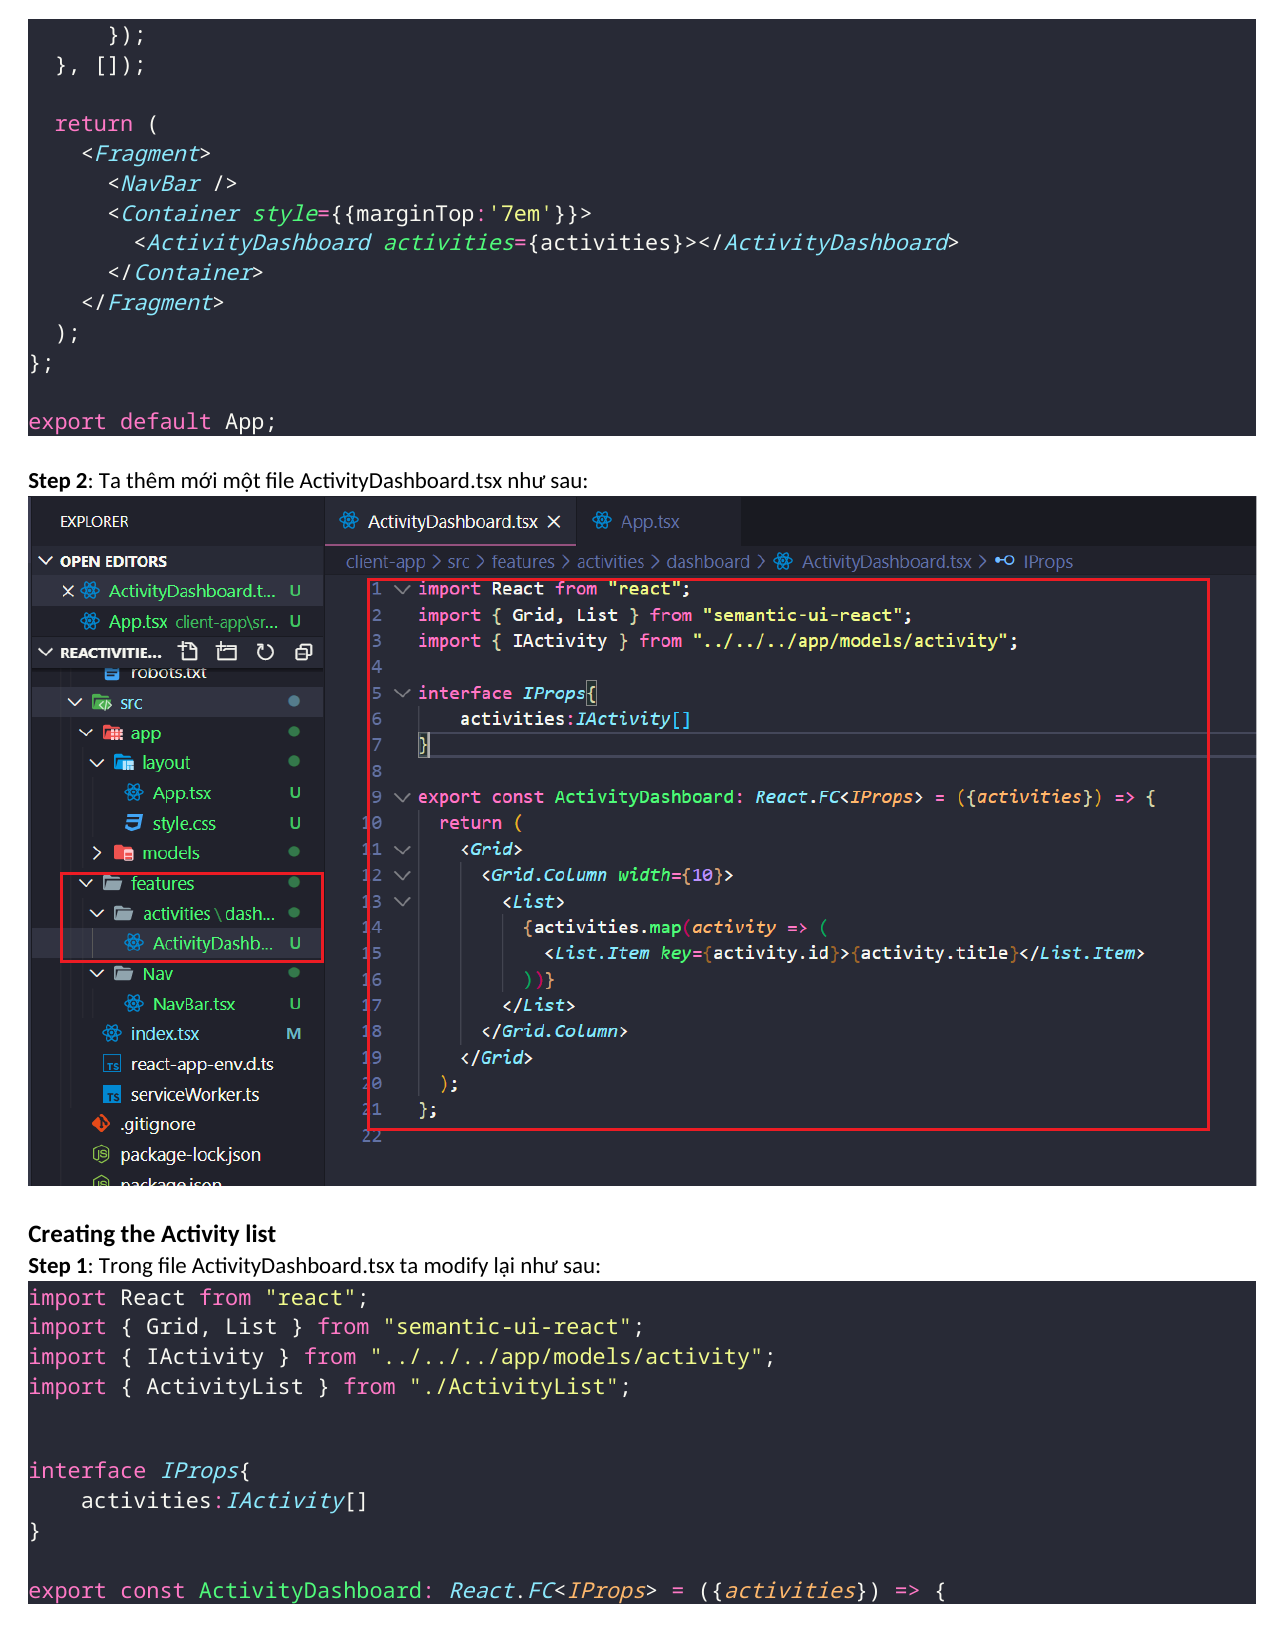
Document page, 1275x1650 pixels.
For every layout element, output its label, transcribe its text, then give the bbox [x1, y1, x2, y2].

text </Container> [28, 257, 1256, 287]
text import { Grid, List } from "semantic-ui-react"; [28, 1311, 1256, 1341]
text interface IProps{ [28, 1455, 1256, 1485]
text }); [28, 19, 1256, 48]
text <Fragment> [28, 138, 1256, 168]
text </Fragment> [28, 287, 1256, 317]
text return ( [28, 108, 1256, 138]
text activities:IActivity[] [28, 1485, 1256, 1515]
text <NavBar /> [28, 168, 1256, 197]
text Creating the Activity list [28, 1218, 1256, 1249]
text export const ActivityDashboard: React.FC<IProps> = ({activities}) => { [28, 1574, 1256, 1604]
text ); [28, 317, 1256, 346]
text Step 1: Trong file ActivityDashboard.tsx ta modify lại như sau: [28, 1251, 1256, 1279]
text <ActivityDashboard activities={activities}></ActivityDashboard> [28, 227, 1256, 257]
text import { IActivity } from "../../../app/models/activity"; [28, 1341, 1256, 1371]
text export default App; [28, 406, 1256, 436]
text <Container style={{marginTop:'7em'}}> [28, 197, 1256, 227]
text }, []); [28, 48, 1256, 78]
picture [28, 496, 1257, 1186]
text } [28, 1515, 1256, 1545]
text import { ActivityList } from "./ActivityList"; [28, 1371, 1256, 1401]
text import React from "react"; [28, 1281, 1256, 1311]
text }; [28, 346, 1256, 376]
text Step 2: Ta thêm mới một file ActivityDashboard.tsx như sau: [28, 466, 1256, 494]
